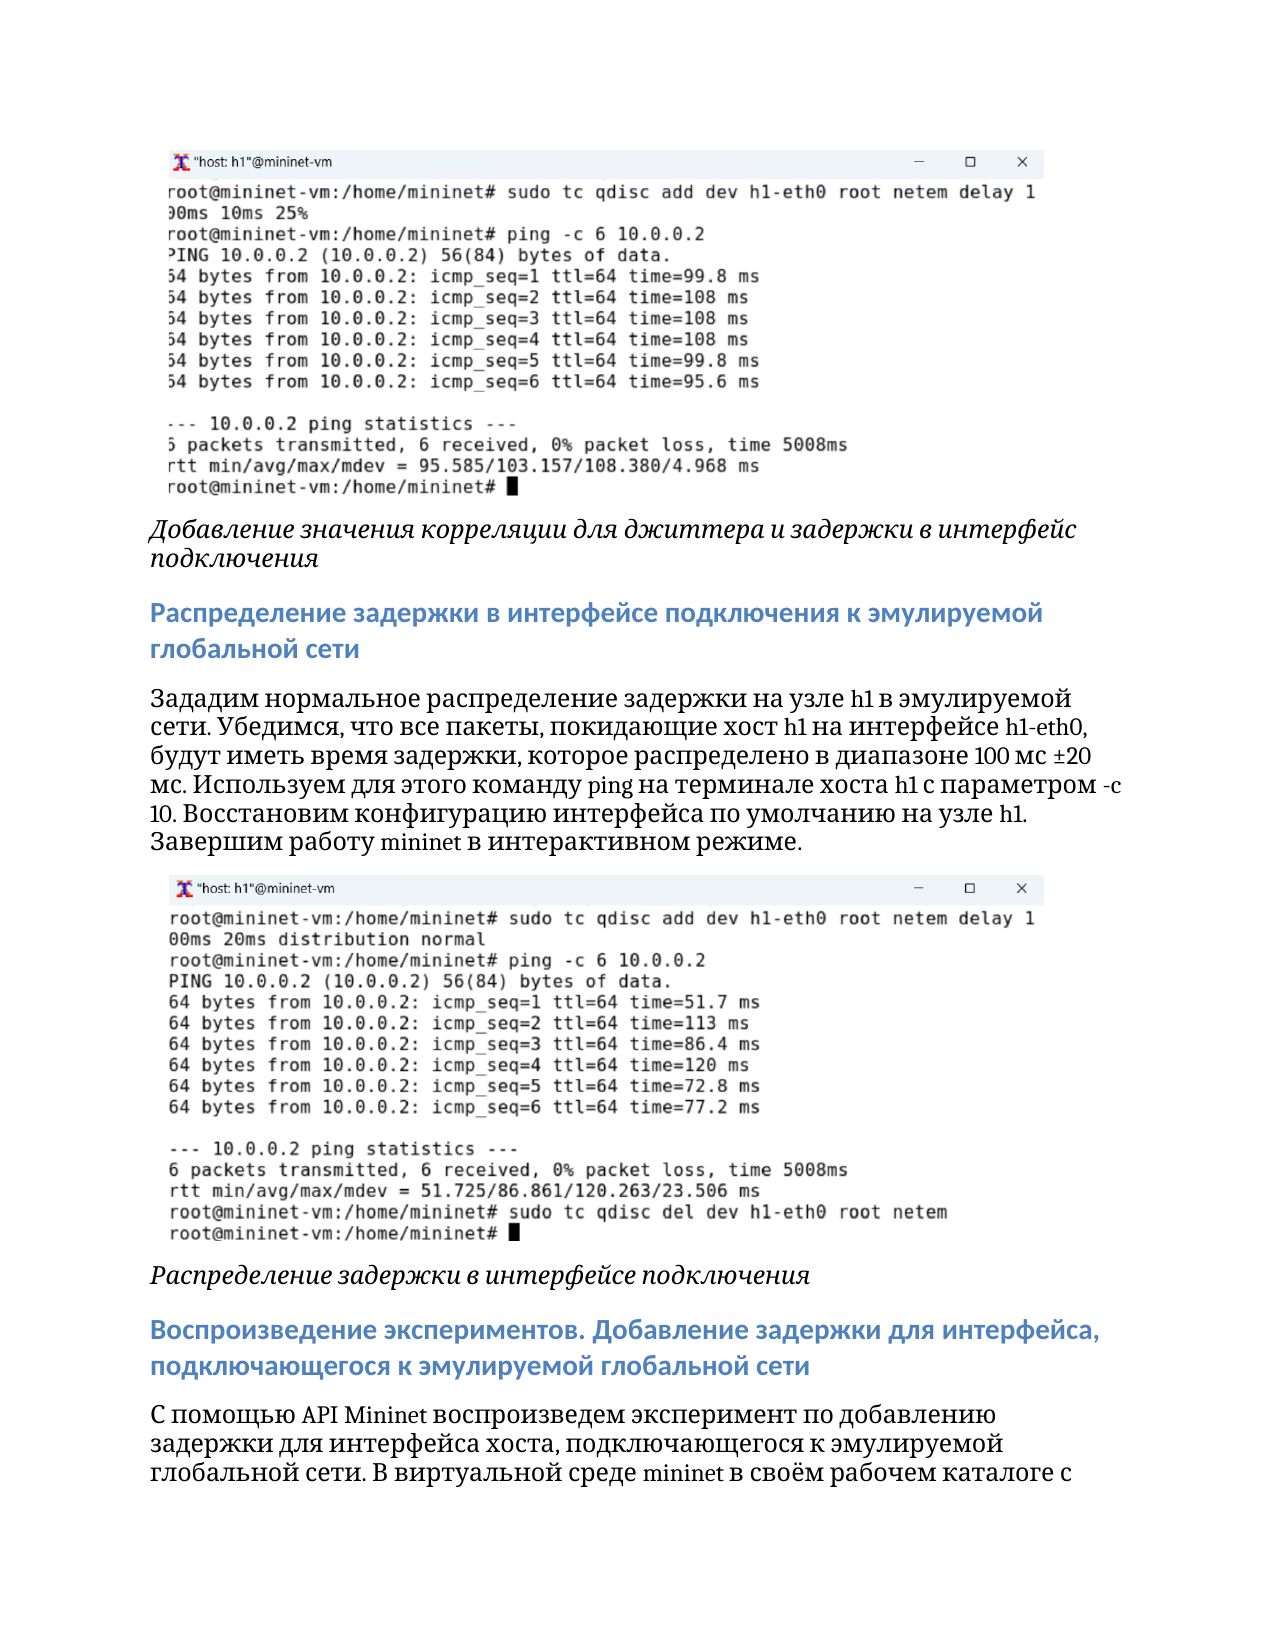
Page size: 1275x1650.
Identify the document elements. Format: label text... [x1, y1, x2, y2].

subtitle Распределение задержки в интерфейсе подключения к эмулируемой глобальной сети [150, 594, 1125, 666]
text Добавление значения корреляции для джиттера и задержки в интерфейс подключения [150, 516, 1125, 574]
picture [168, 150, 1044, 496]
picture [168, 875, 1044, 1241]
subtitle Воспроизведение экспериментов. Добавление задержки для интерфейса, подключающегося к эмулируемой глобальной сети [150, 1311, 1125, 1382]
text Зададим нормальное распределение задержки на узле h1 в эмулируемой сети. Убедимся, что все пакеты, покидающие хост h1 на интерфейсе h1-eth0, будут иметь время задержки, которое распределено в диапазоне 100 мс ±20 мс. Используем для этого команду ping на терминале хоста h1 с параметром -c 10. Восстановим конфигурацию интерфейса по умолчанию на узле h1. Завершим работу mininet в интерактивном режиме. [150, 684, 1125, 857]
text Распределение задержки в интерфейсе подключения [150, 1262, 1125, 1290]
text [150, 1401, 1125, 1487]
